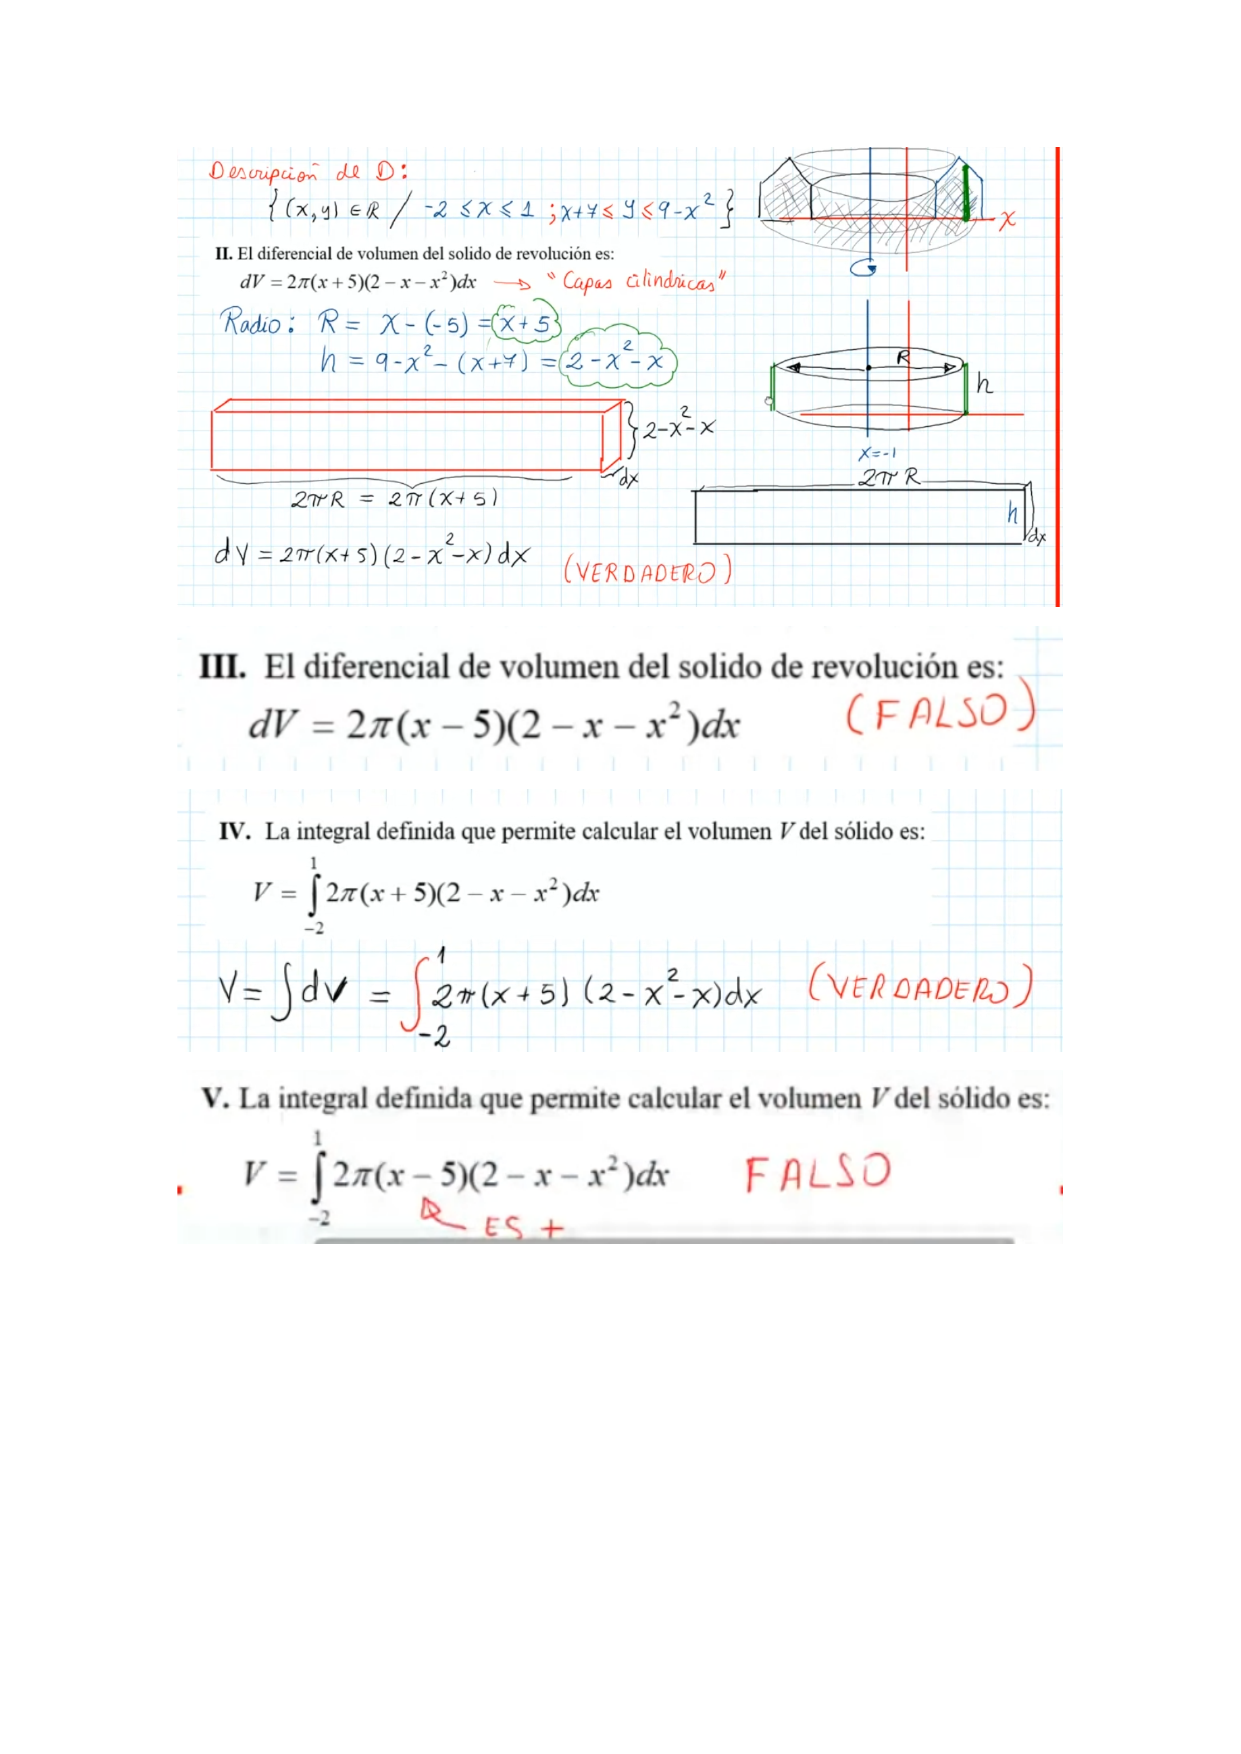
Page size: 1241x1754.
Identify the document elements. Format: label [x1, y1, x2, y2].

picture [177, 626, 1063, 771]
picture [177, 147, 1063, 607]
picture [177, 789, 1063, 1052]
picture [177, 1070, 1063, 1244]
